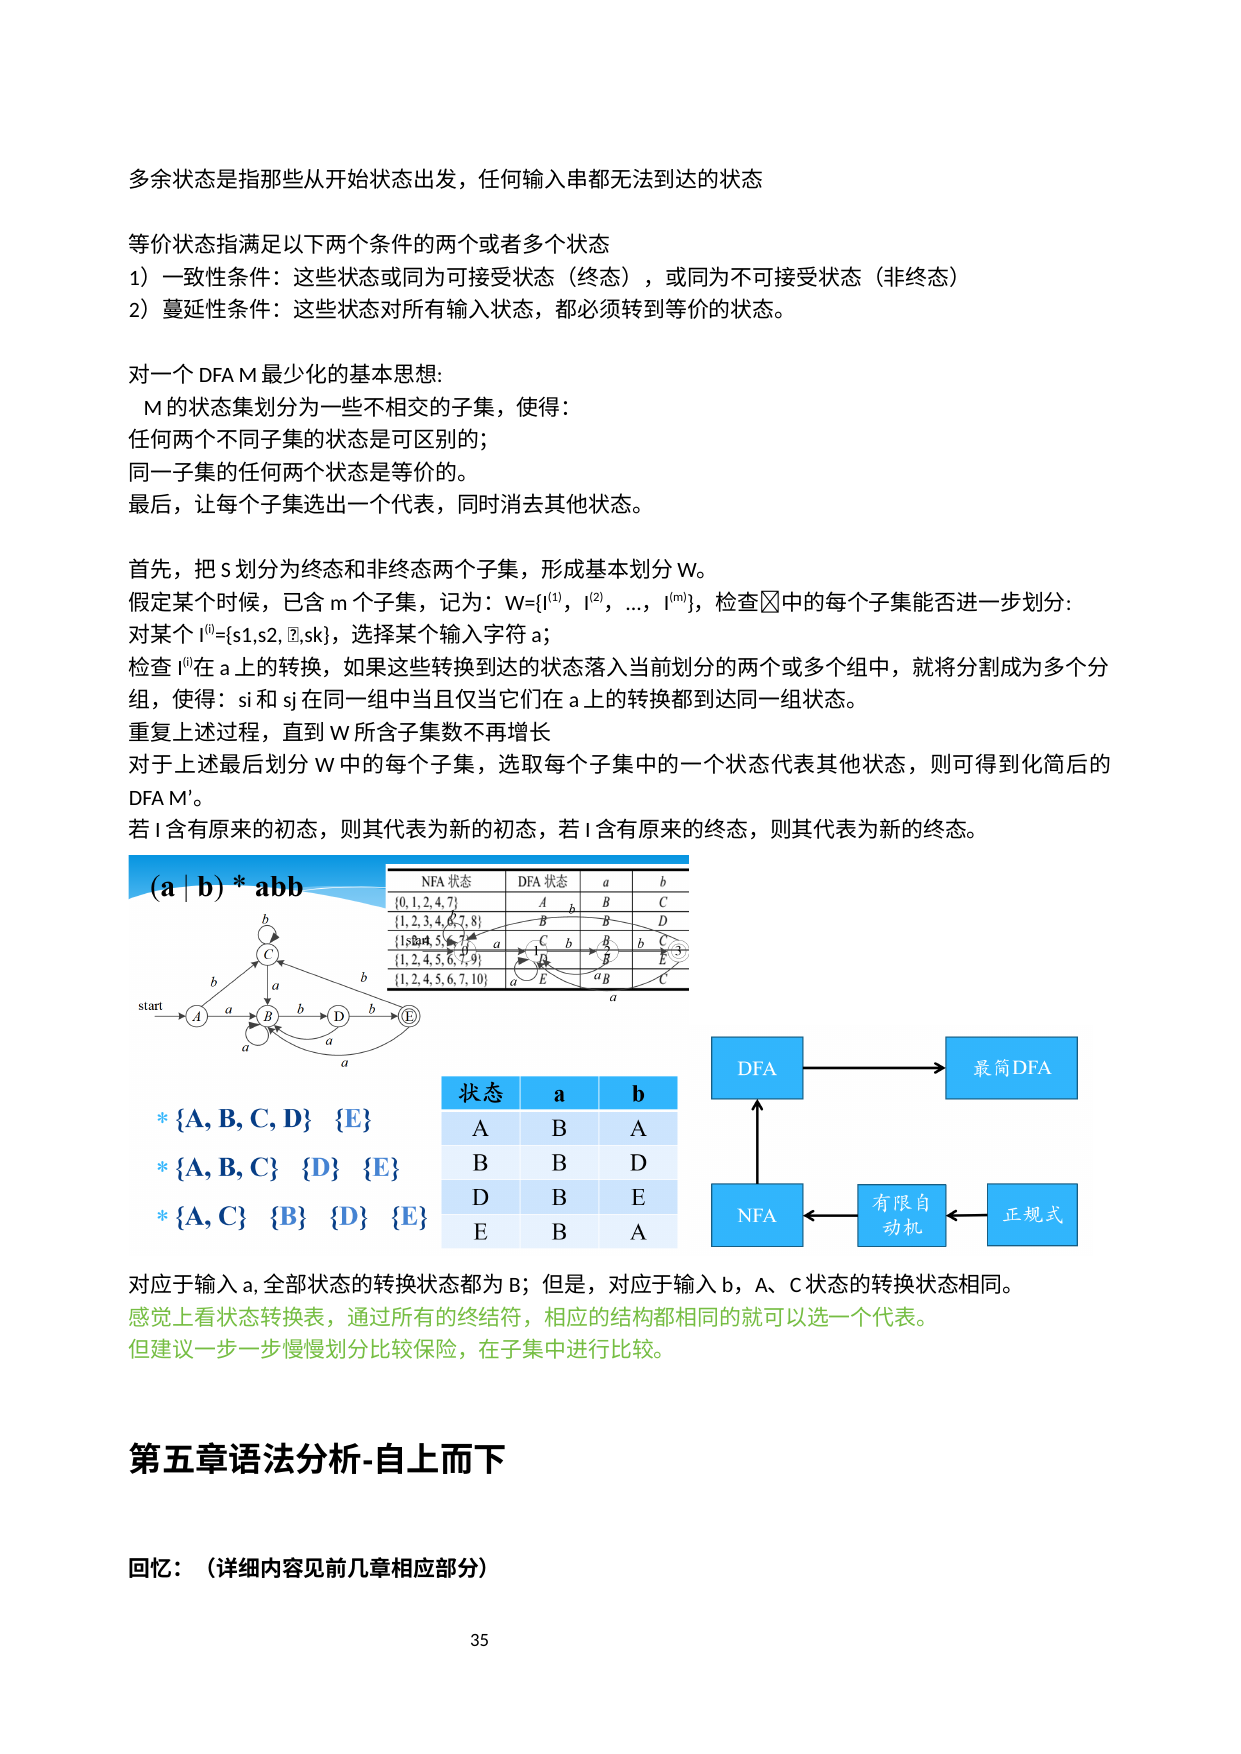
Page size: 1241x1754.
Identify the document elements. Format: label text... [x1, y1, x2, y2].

list 若I含有原来的初态，则其代表为新的初态，若I含有原来的终态，则其代表为新的终态。 [129, 812, 1111, 844]
list 对应于输入a, 全部状态的转换状态都为B；但是，对应于输入b，A、C状态的转换状态相同。 [129, 1267, 1111, 1299]
list 对某个I(i)={s1,s2, ,sk}，选择某个输入字符a； [129, 617, 1111, 649]
list 同一子集的任何两个状态是等价的。 [129, 454, 1111, 487]
list 感觉上看状态转换表，通过所有的终结符，相应的结构都相同的就可以选一个代表。 [129, 1299, 1111, 1332]
list M的状态集划分为一些不相交的子集，使得： [129, 389, 1111, 422]
list 但建议一步一步慢慢划分比较保险，在子集中进行比较。 [129, 1332, 1111, 1364]
list 多余状态是指那些从开始状态出发，任何输入串都无法到达的状态 [129, 162, 1111, 194]
list 2）蔓延性条件：这些状态对所有输入状态，都必须转到等价的状态。 [129, 292, 1111, 324]
list 最后，让每个子集选出一个代表，同时消去其他状态。 [129, 487, 1111, 519]
list 检查I(i)在a上的转换，如果这些转换到达的状态落入当前划分的两个或多个组中，就将分割成为多个分组，使得：si 和sj 在同一组中当且仅当它们在a上的转换都到达同一组状态。 [129, 649, 1111, 714]
list 1）一致性条件：这些状态或同为可接受状态（终态），或同为不可接受状态（非终态） [129, 259, 1111, 292]
list 对于上述最后划分W中的每个子集，选取每个子集中的一个状态代表其他状态，则可得到化简后的DFA M’。 [129, 747, 1111, 812]
subtitle 第五章语法分析-自上而下 [129, 1424, 1111, 1489]
list 任何两个不同子集的状态是可区别的； [129, 422, 1111, 454]
list 假定某个时候，已含m个子集，记为：W={I(1)，I(2)，...，I(m)}，检查中的每个子集能否进一步划分: [129, 584, 1111, 617]
picture [128, 864, 1093, 1256]
list 对一个DFA M最少化的基本思想: [129, 357, 1111, 389]
list 重复上述过程，直到W所含子集数不再增长 [129, 714, 1111, 747]
text 回忆：（详细内容见前几章相应部分） [129, 1551, 1111, 1583]
list 首先，把S划分为终态和非终态两个子集，形成基本划分W。 [129, 552, 1111, 584]
list 等价状态指满足以下两个条件的两个或者多个状态 [129, 227, 1111, 259]
